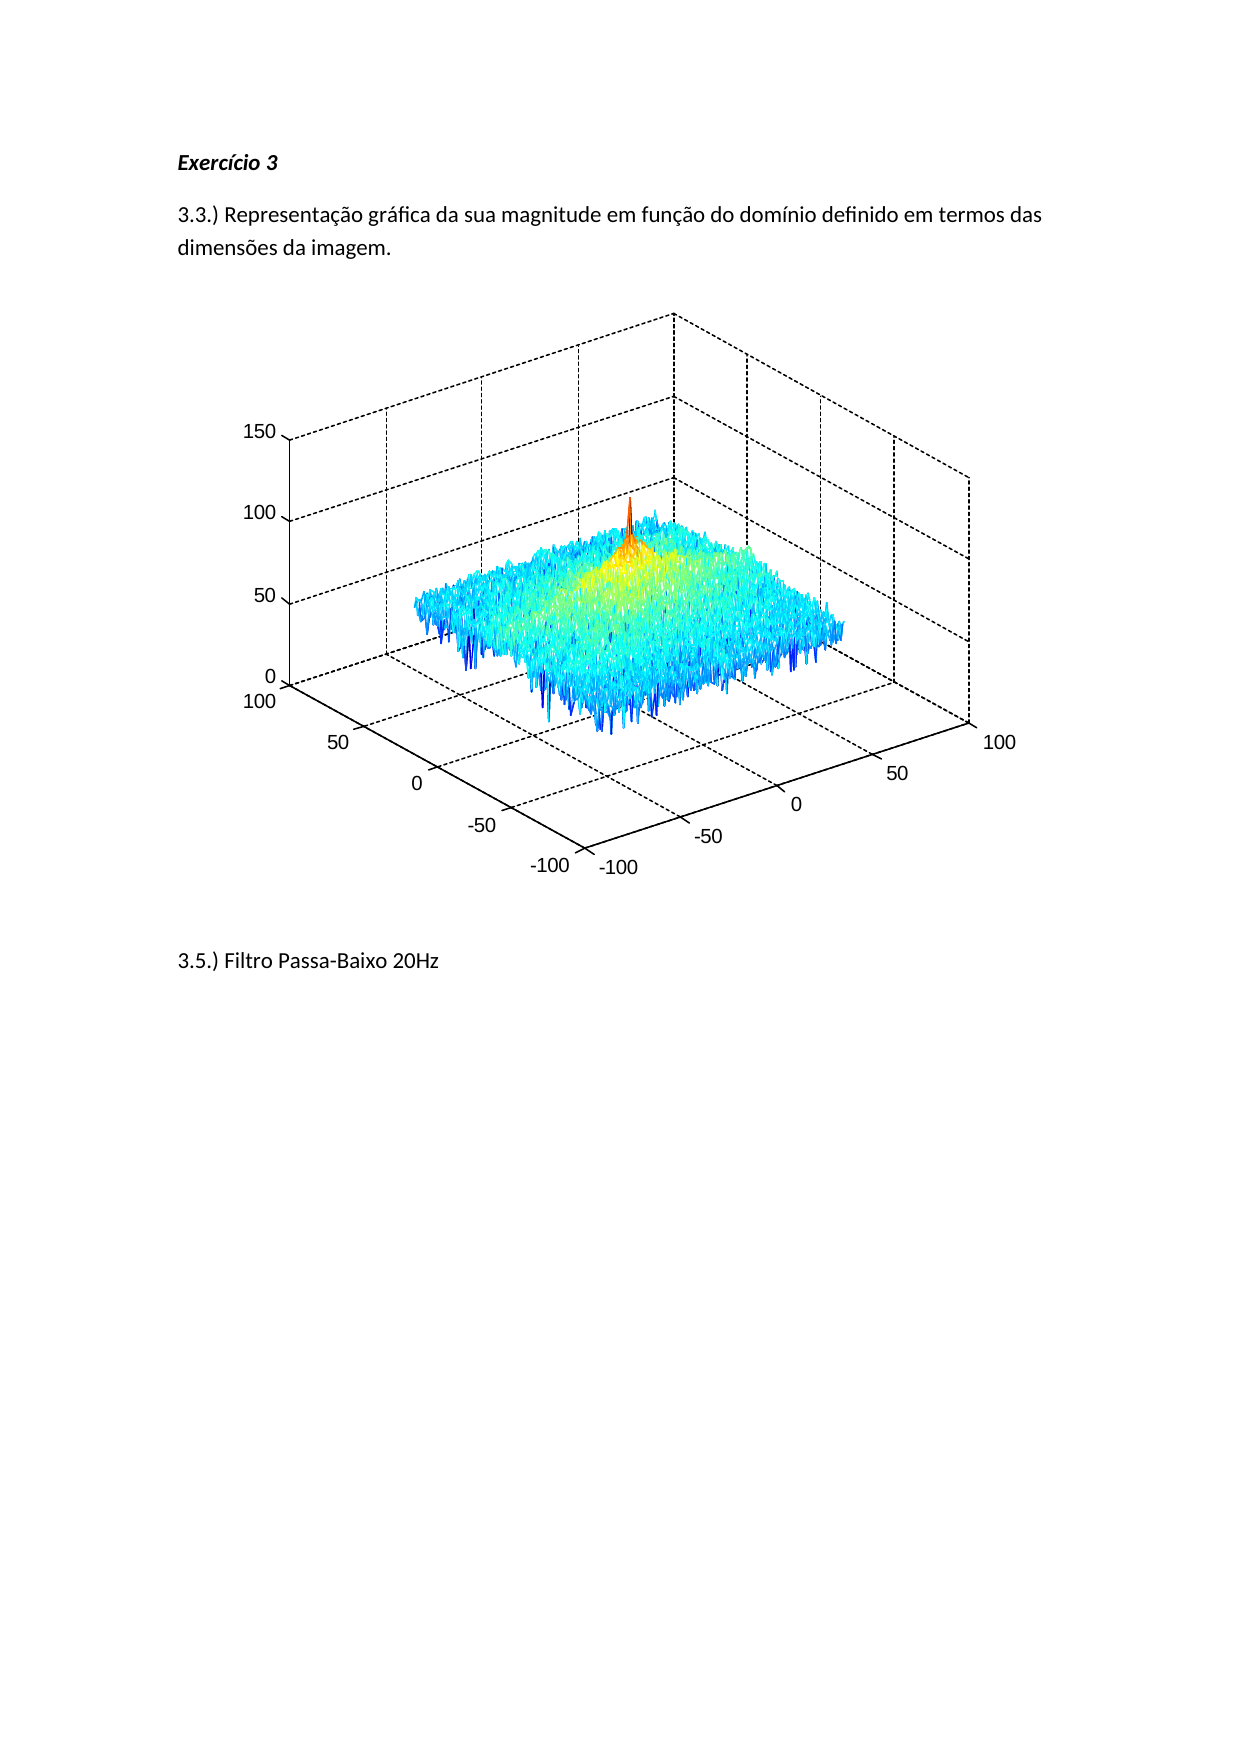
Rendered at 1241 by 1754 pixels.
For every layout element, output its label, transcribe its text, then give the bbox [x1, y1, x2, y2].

text 3.3.) Representação gráfica da sua magnitude em função do domínio definido em termos das dimensões da imagem. [177, 201, 1063, 922]
text 3.5.) Filtro Passa-Baixo 20Hz [177, 947, 1063, 974]
text Exercício 3 [177, 148, 1063, 176]
